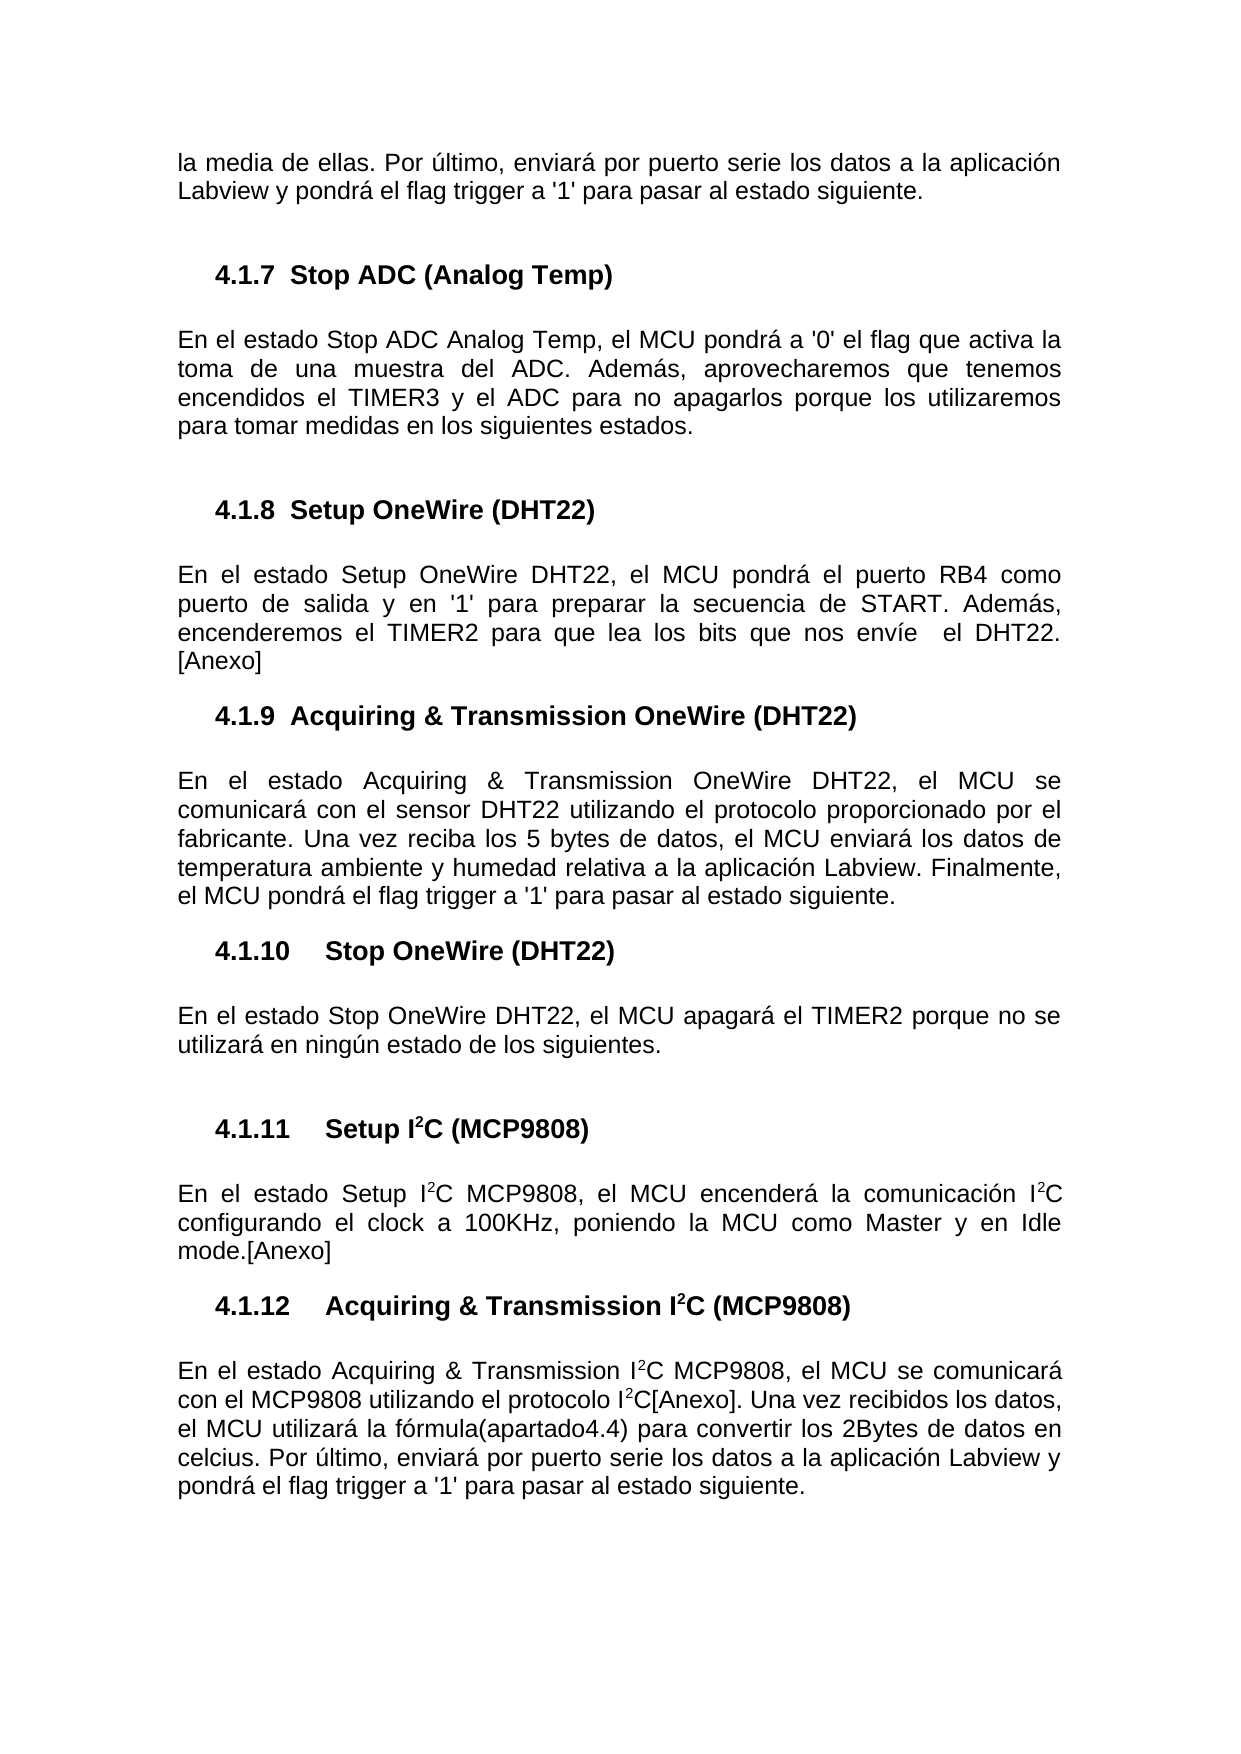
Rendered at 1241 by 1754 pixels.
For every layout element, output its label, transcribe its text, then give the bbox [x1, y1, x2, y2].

subtitle Stop ADC (Analog Temp) [215, 259, 1063, 290]
text En el estado Setup OneWire DHT22, el MCU pondrá el puerto RB4 como puerto de salida y en '1' para preparar la secuencia de START. Además, encenderemos el TIMER2 para que lea los bits que nos envíe el DHT22.[Anexo] [177, 560, 1063, 675]
subtitle Setup I2C (MCP9808) [215, 1113, 1063, 1144]
text En el estado Stop OneWire DHT22, el MCU apagará el TIMER2 porque no se utilizará en ningún estado de los siguientes. [177, 1001, 1063, 1059]
subtitle Setup OneWire (DHT22) [215, 494, 1063, 525]
text En el estado Acquiring & Transmission I2C MCP9808, el MCU se comunicará con el MCP9808 utilizando el protocolo I2C[Anexo]. Una vez recibidos los datos, el MCU utilizará la fórmula(apartado4.4) para convertir los 2Bytes de datos en celcius. Por último, enviará por puerto serie los datos a la aplicación Labview y pondrá el flag trigger a '1' para pasar al estado siguiente. [177, 1356, 1063, 1500]
subtitle Acquiring & Transmission OneWire (DHT22) [215, 700, 1063, 731]
subtitle Stop OneWire (DHT22) [215, 935, 1063, 966]
text En el estado Setup I2C MCP9808, el MCU encenderá la comunicación I2C configurando el clock a 100KHz, poniendo la MCU como Master y en Idle mode.[Anexo] [177, 1179, 1063, 1265]
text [177, 148, 1063, 205]
text En el estado Stop ADC Analog Temp, el MCU pondrá a '0' el flag que activa la toma de una muestra del ADC. Además, aprovecharemos que tenemos encendidos el TIMER3 y el ADC para no apagarlos porque los utilizaremos para tomar medidas en los siguientes estados. [177, 325, 1063, 440]
subtitle Acquiring & Transmission I2C (MCP9808) [215, 1290, 1063, 1321]
text En el estado Acquiring & Transmission OneWire DHT22, el MCU se comunicará con el sensor DHT22 utilizando el protocolo proporcionado por el fabricante. Una vez reciba los 5 bytes de datos, el MCU enviará los datos de temperatura ambiente y humedad relativa a la aplicación Labview. Finalmente, el MCU pondrá el flag trigger a '1' para pasar al estado siguiente. [177, 766, 1063, 910]
